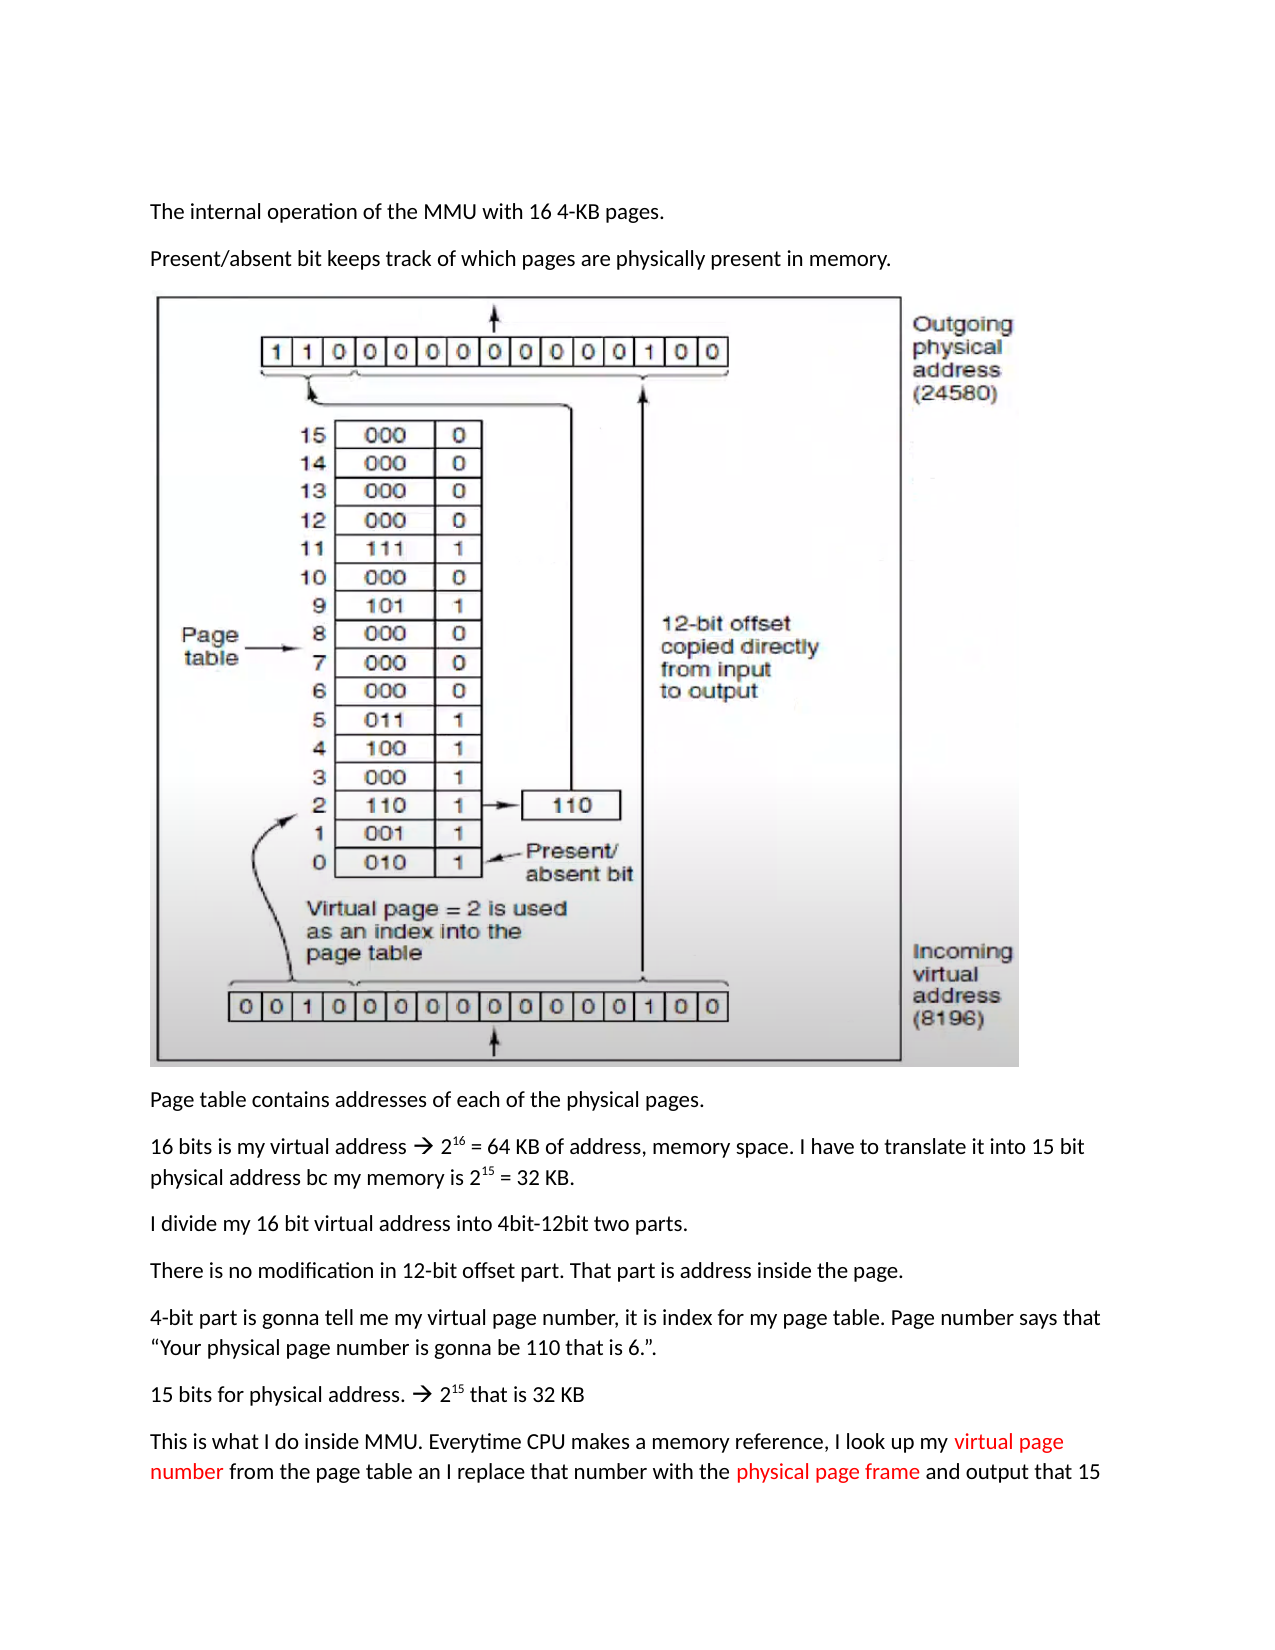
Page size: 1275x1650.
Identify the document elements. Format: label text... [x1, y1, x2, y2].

text There is no modification in 12-bit offset part. That part is address inside the page. [150, 1256, 1125, 1284]
text 15 bits for physical address. 215 that is 32 KB [150, 1380, 1125, 1408]
picture [150, 290, 1019, 1067]
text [150, 1427, 1125, 1486]
text Present/absent bit keeps track of which pages are physically present in memory. [150, 244, 1125, 272]
text I divide my 16 bit virtual address into 4bit-12bit two parts. [150, 1209, 1125, 1238]
text The internal operation of the MMU with 16 4-KB pages. [150, 197, 1125, 225]
text 16 bits is my virtual address 216 = 64 KB of address, memory space. I have to translate it into 15 bit physical address bc my memory is 215 = 32 KB. [150, 1132, 1125, 1191]
text 4-bit part is gonna tell me my virtual page number, it is index for my page table. Page number says that “Your physical page number is gonna be 110 that is 6.”. [150, 1303, 1125, 1362]
text Page table contains addresses of each of the physical pages. [150, 1086, 1125, 1114]
